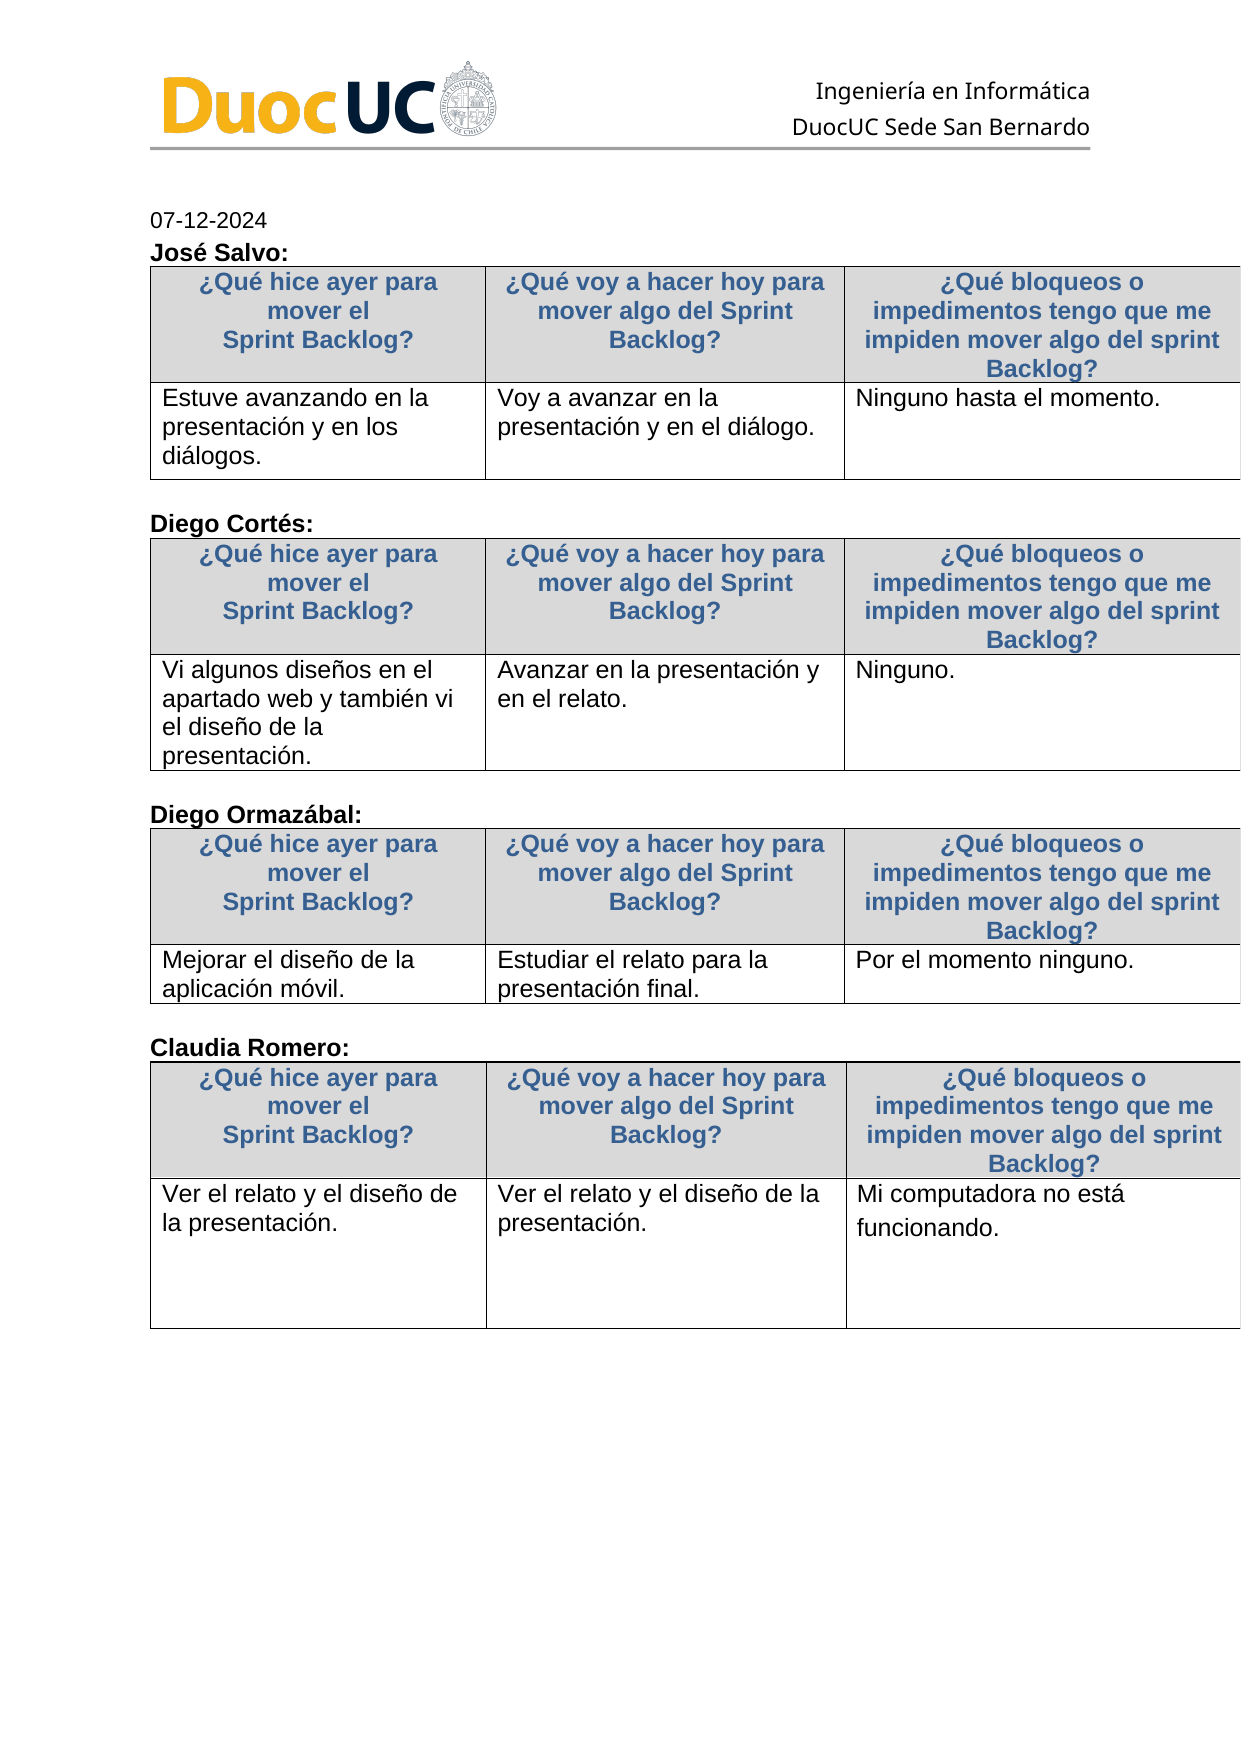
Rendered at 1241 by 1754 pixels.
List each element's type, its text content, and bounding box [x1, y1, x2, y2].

picture [159, 56, 501, 141]
text Claudia Romero: [150, 1033, 1090, 1061]
text José Salvo: [150, 237, 1090, 266]
subtitle 07-12-2024 [150, 207, 1090, 234]
text Diego Ormazábal: [150, 799, 1090, 828]
text Diego Cortés: [150, 509, 1090, 538]
